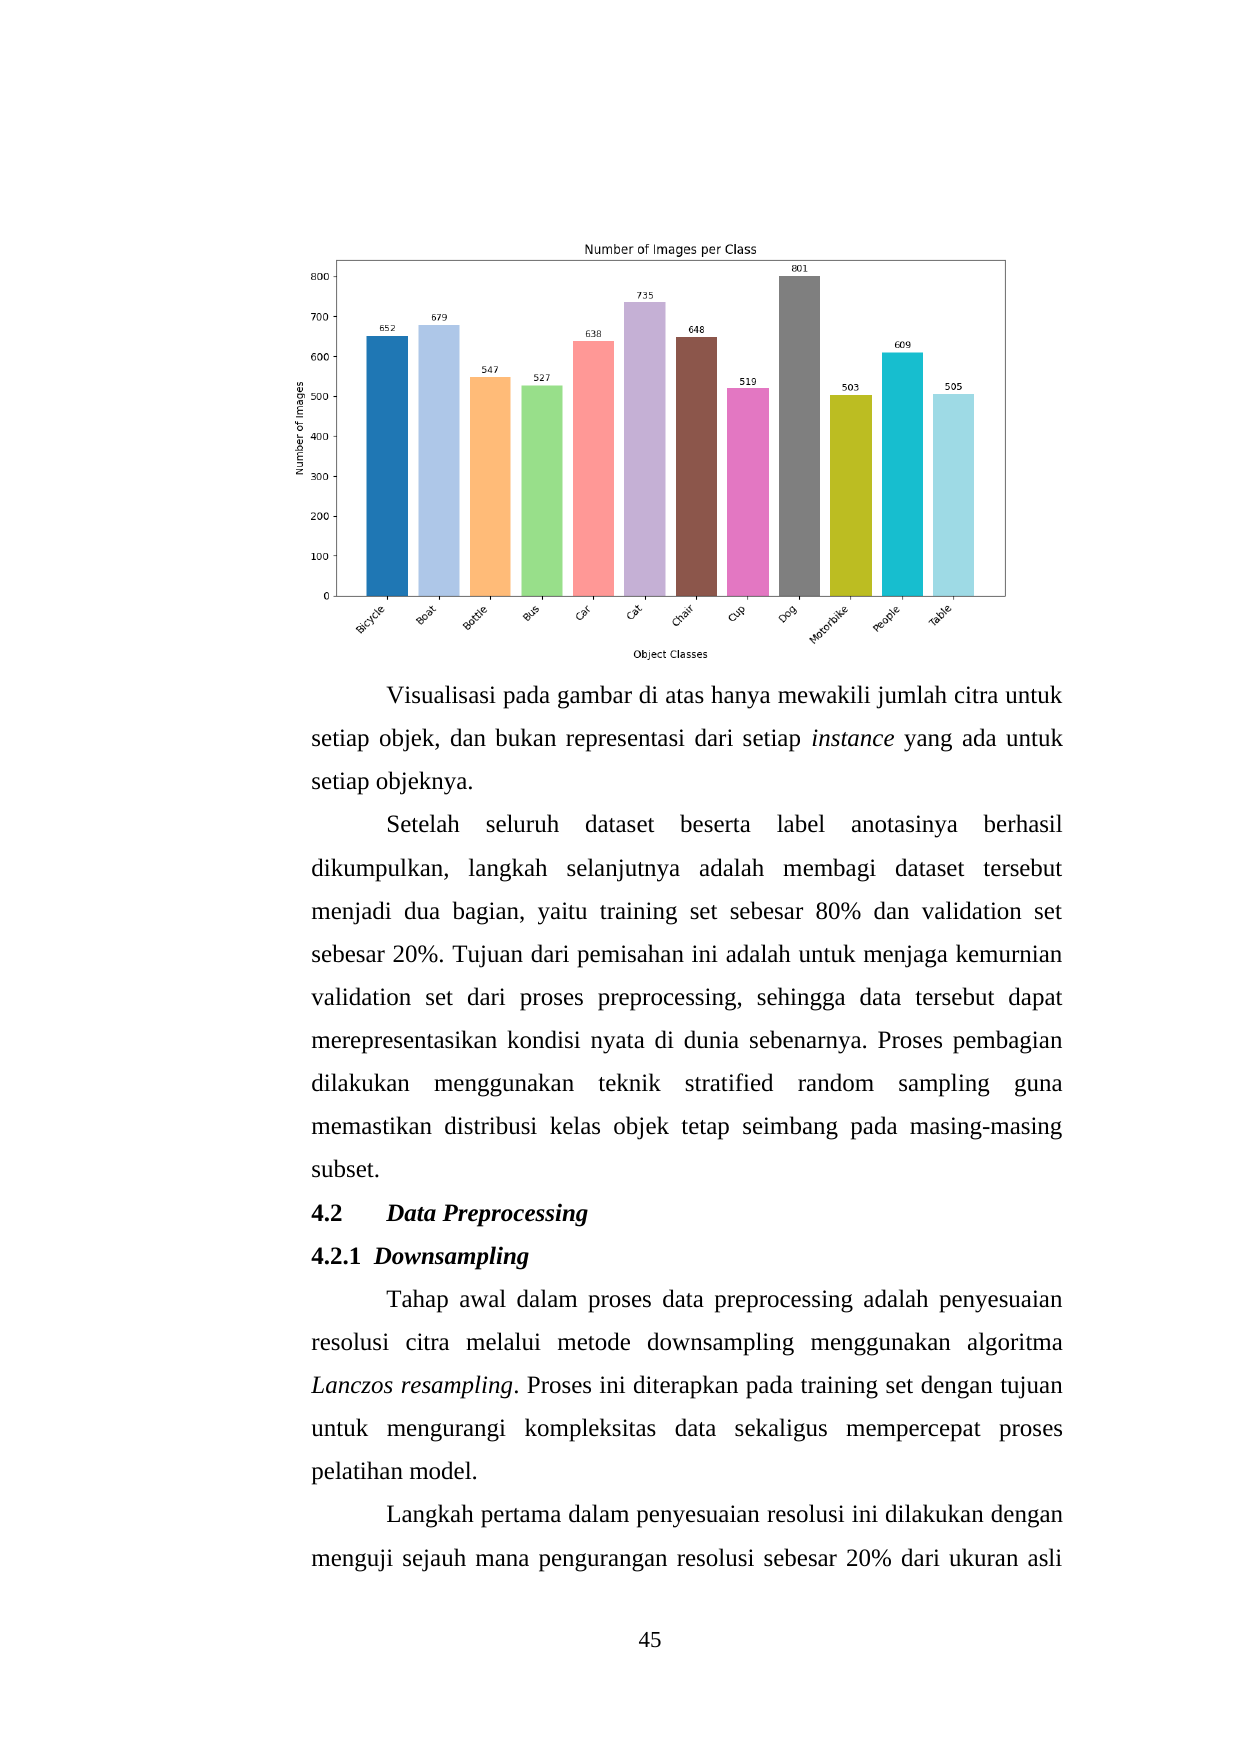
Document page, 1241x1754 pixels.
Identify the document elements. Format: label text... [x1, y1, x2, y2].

text Visualisasi pada gambar di atas hanya mewakili jumlah citra untuk setiap objek, dan bukan representasi dari setiap instance yang ada untuk setiap objeknya. [311, 680, 1063, 795]
text 4.2.1 Downsampling [311, 1241, 1063, 1269]
text Tahap awal dalam proses data preprocessing adalah penyesuaian resolusi citra melalui metode downsampling menggunakan algoritma Lanczos resampling. Proses ini diterapkan pada training set dengan tujuan untuk mengurangi kompleksitas data sekaligus mempercepat proses pelatihan model. [311, 1284, 1063, 1485]
text Setelah seluruh dataset beserta label anotasinya berhasil dikumpulkan, langkah selanjutnya adalah membagi dataset tersebut menjadi dua bagian, yaitu training set sebesar 80% dan validation set sebesar 20%. Tujuan dari pemisahan ini adalah untuk menjaga kemurnian validation set dari proses preprocessing, sehingga data tersebut dapat merepresentasikan kondisi nyata di dunia sebenarnya. Proses pembagian dilakukan menggunakan teknik stratified random sampling guna memastikan distribusi kelas objek tetap seimbang pada masing-masing subset. [311, 809, 1063, 1183]
picture [288, 236, 1011, 667]
text 4.2 Data Preprocessing [311, 1198, 1063, 1226]
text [311, 1499, 1063, 1571]
